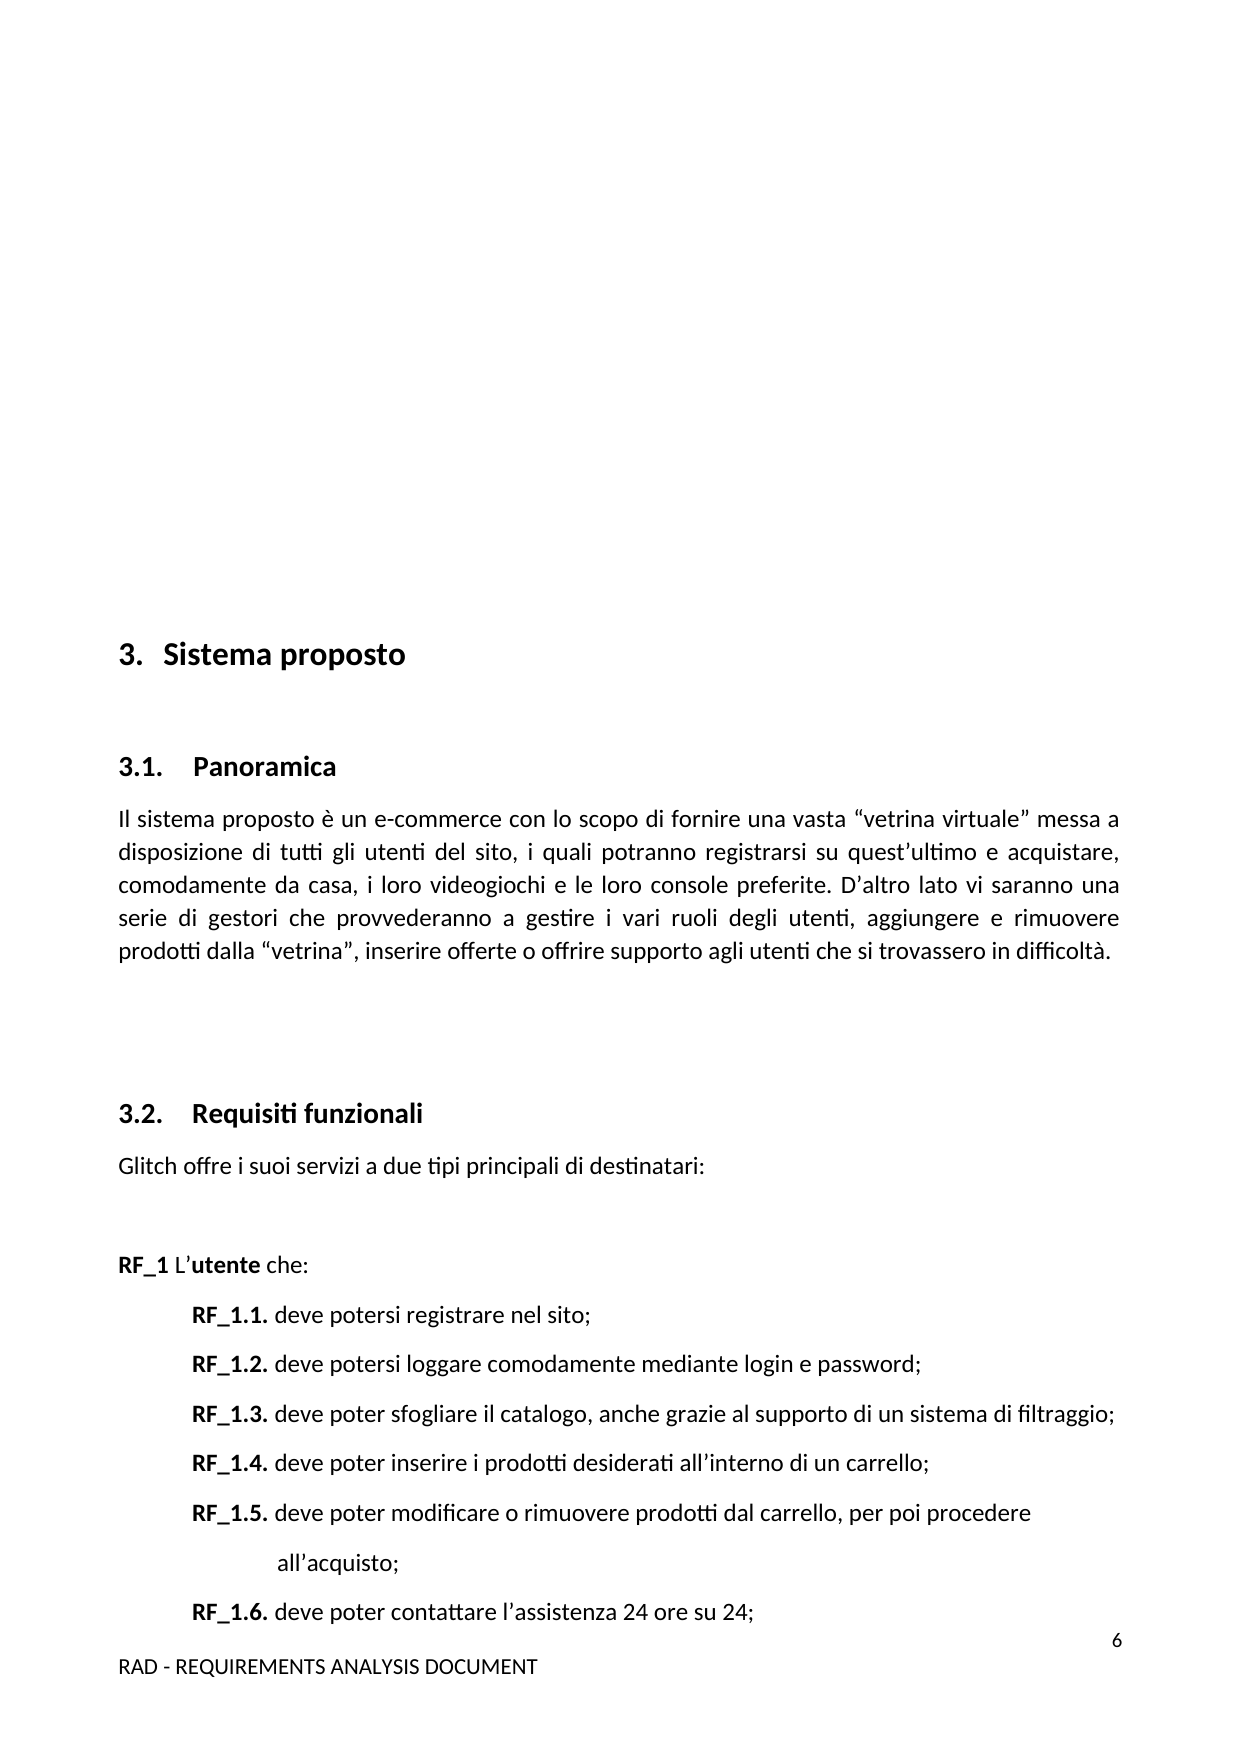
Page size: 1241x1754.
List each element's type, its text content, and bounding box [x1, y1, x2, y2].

text all’acquisto; [118, 1547, 1122, 1577]
text RF_1.4. deve poter inserire i prodotti desiderati all’interno di un carrello; [118, 1447, 1122, 1478]
list Sistema proposto [118, 633, 1122, 673]
text RF_1.2. deve potersi loggare comodamente mediante login e password; [118, 1348, 1122, 1379]
text RF_1.6. deve poter contattare l’assistenza 24 ore su 24; [118, 1596, 1122, 1627]
text RF_1 L’utente che: [118, 1249, 1122, 1280]
text 3.2. Requisiti funzionali [118, 1095, 1122, 1131]
text RF_1.1. deve potersi registrare nel sito; [118, 1299, 1122, 1329]
text RF_1.3. deve poter sfogliare il catalogo, anche grazie al supporto di un sistema di filtraggio; [118, 1398, 1122, 1428]
text Il sistema proposto è un e-commerce con lo scopo di fornire una vasta “vetrina virtuale” messa a disposizione di tutti gli utenti del sito, i quali potranno registrarsi su quest’ultimo e acquistare, comodamente da casa, i loro videogiochi e le loro console preferite. D’altro lato vi saranno una serie di gestori che provvederanno a gestire i vari ruoli degli utenti, aggiungere e rimuovere prodotti dalla “vetrina”, inserire offerte o offrire supporto agli utenti che si trovassero in difficoltà. [118, 803, 1122, 966]
list Panoramica [118, 748, 1122, 784]
text Glitch offre i suoi servizi a due tipi principali di destinatari: [118, 1150, 1122, 1181]
text RF_1.5. deve poter modificare o rimuovere prodotti dal carrello, per poi procedere [118, 1497, 1122, 1528]
